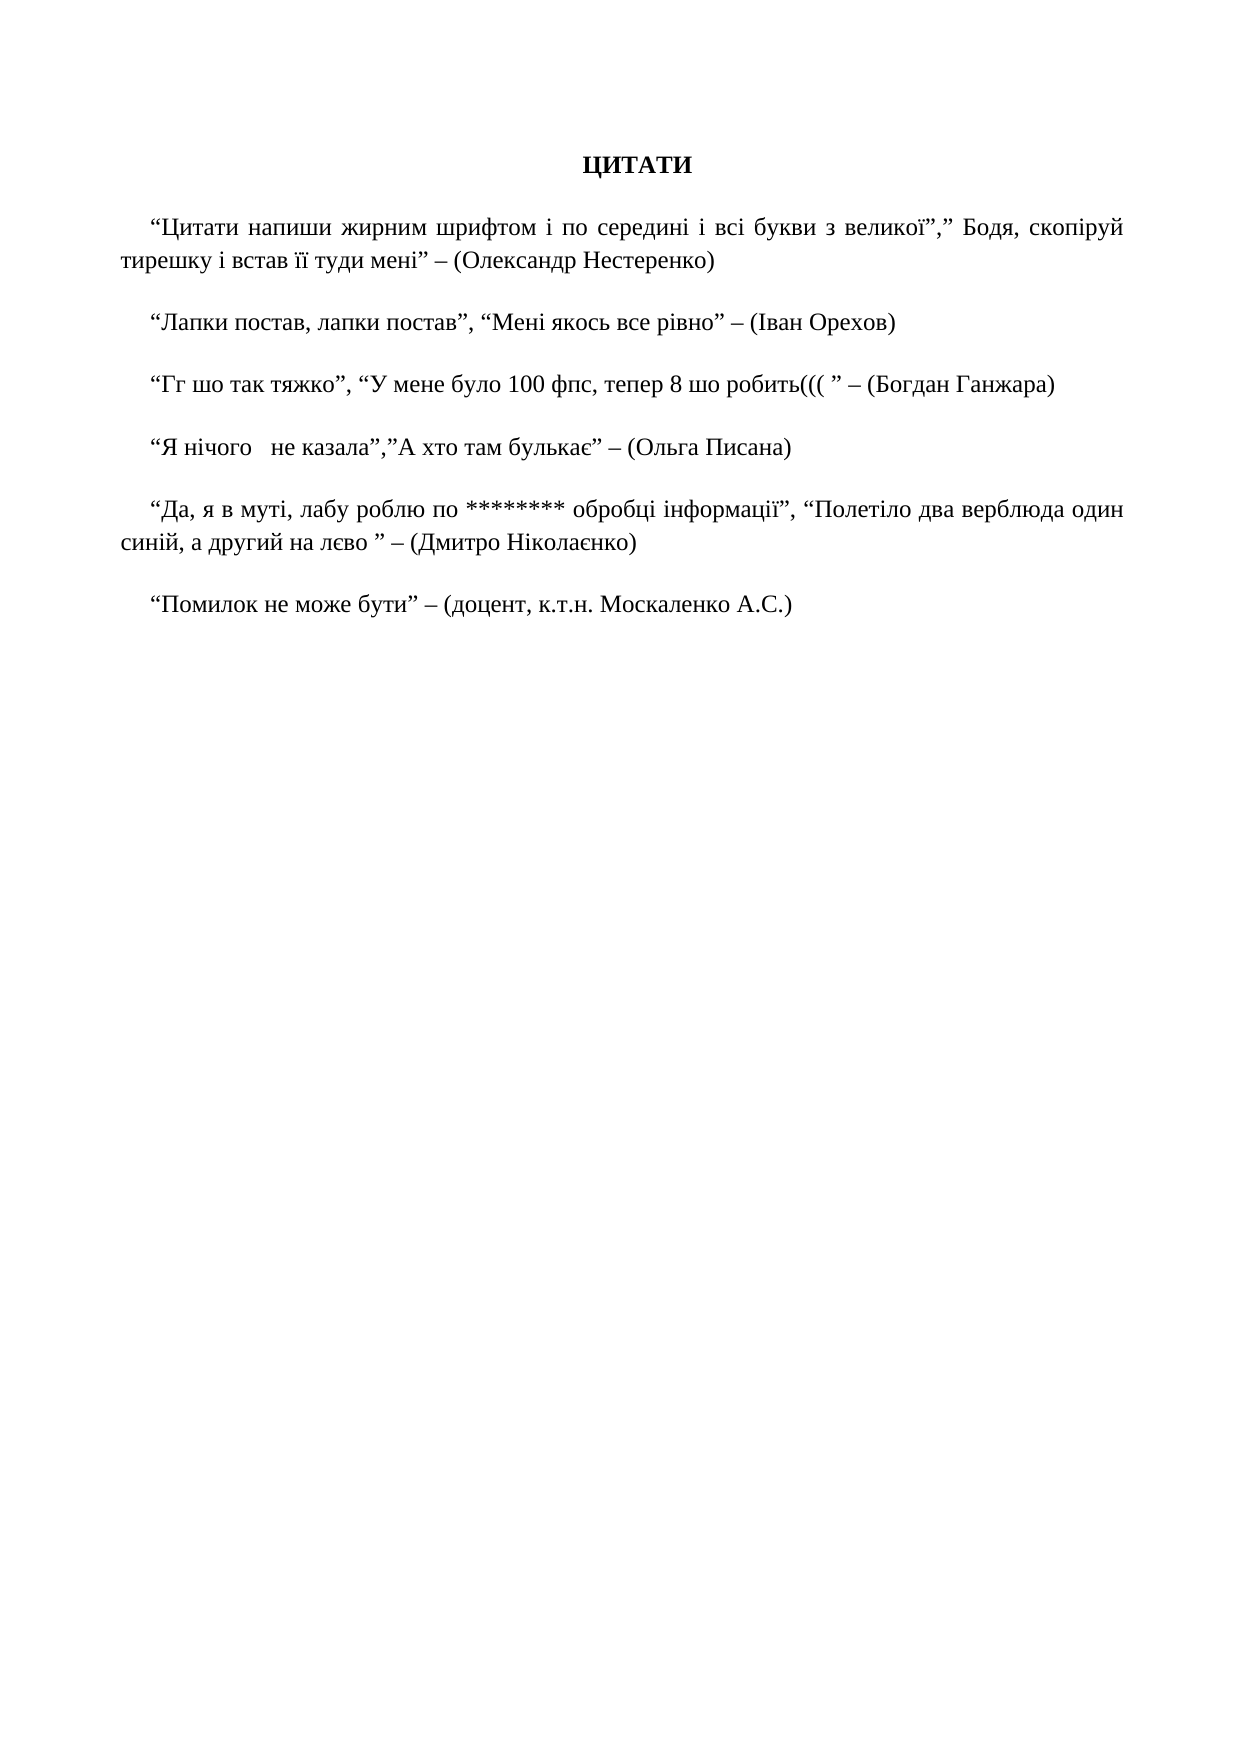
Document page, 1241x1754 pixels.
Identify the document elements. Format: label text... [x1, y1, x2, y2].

text “Я нічого не казала”,”А хто там булькає” – (Ольга Писана) [120, 432, 1124, 461]
text “Помилок не може бути” – (доцент, к.т.н. Москаленко А.С.) [150, 589, 1090, 618]
text “Цитати напиши жирним шрифтом і по середині і всі букви з великої”,” Бодя, скопіруй тирешку і встав її туди мені” – (Олександр Нестеренко) [120, 212, 1124, 274]
text “Гг шо так тяжко”, “У мене було 100 фпс, тепер 8 шо робить((( ” – (Богдан Ганжара) [120, 369, 1124, 398]
text “Да, я в муті, лабу роблю по ******** обробці інформації”, “Полетіло два верблюда один синій, а другий на лєво ” – (Дмитро Ніколаєнко) [120, 494, 1124, 556]
text “Лапки постав, лапки постав”, “Мені якось все рівно” – (Іван Орехов) [120, 307, 1124, 336]
text ЦИТАТИ [120, 150, 1124, 179]
